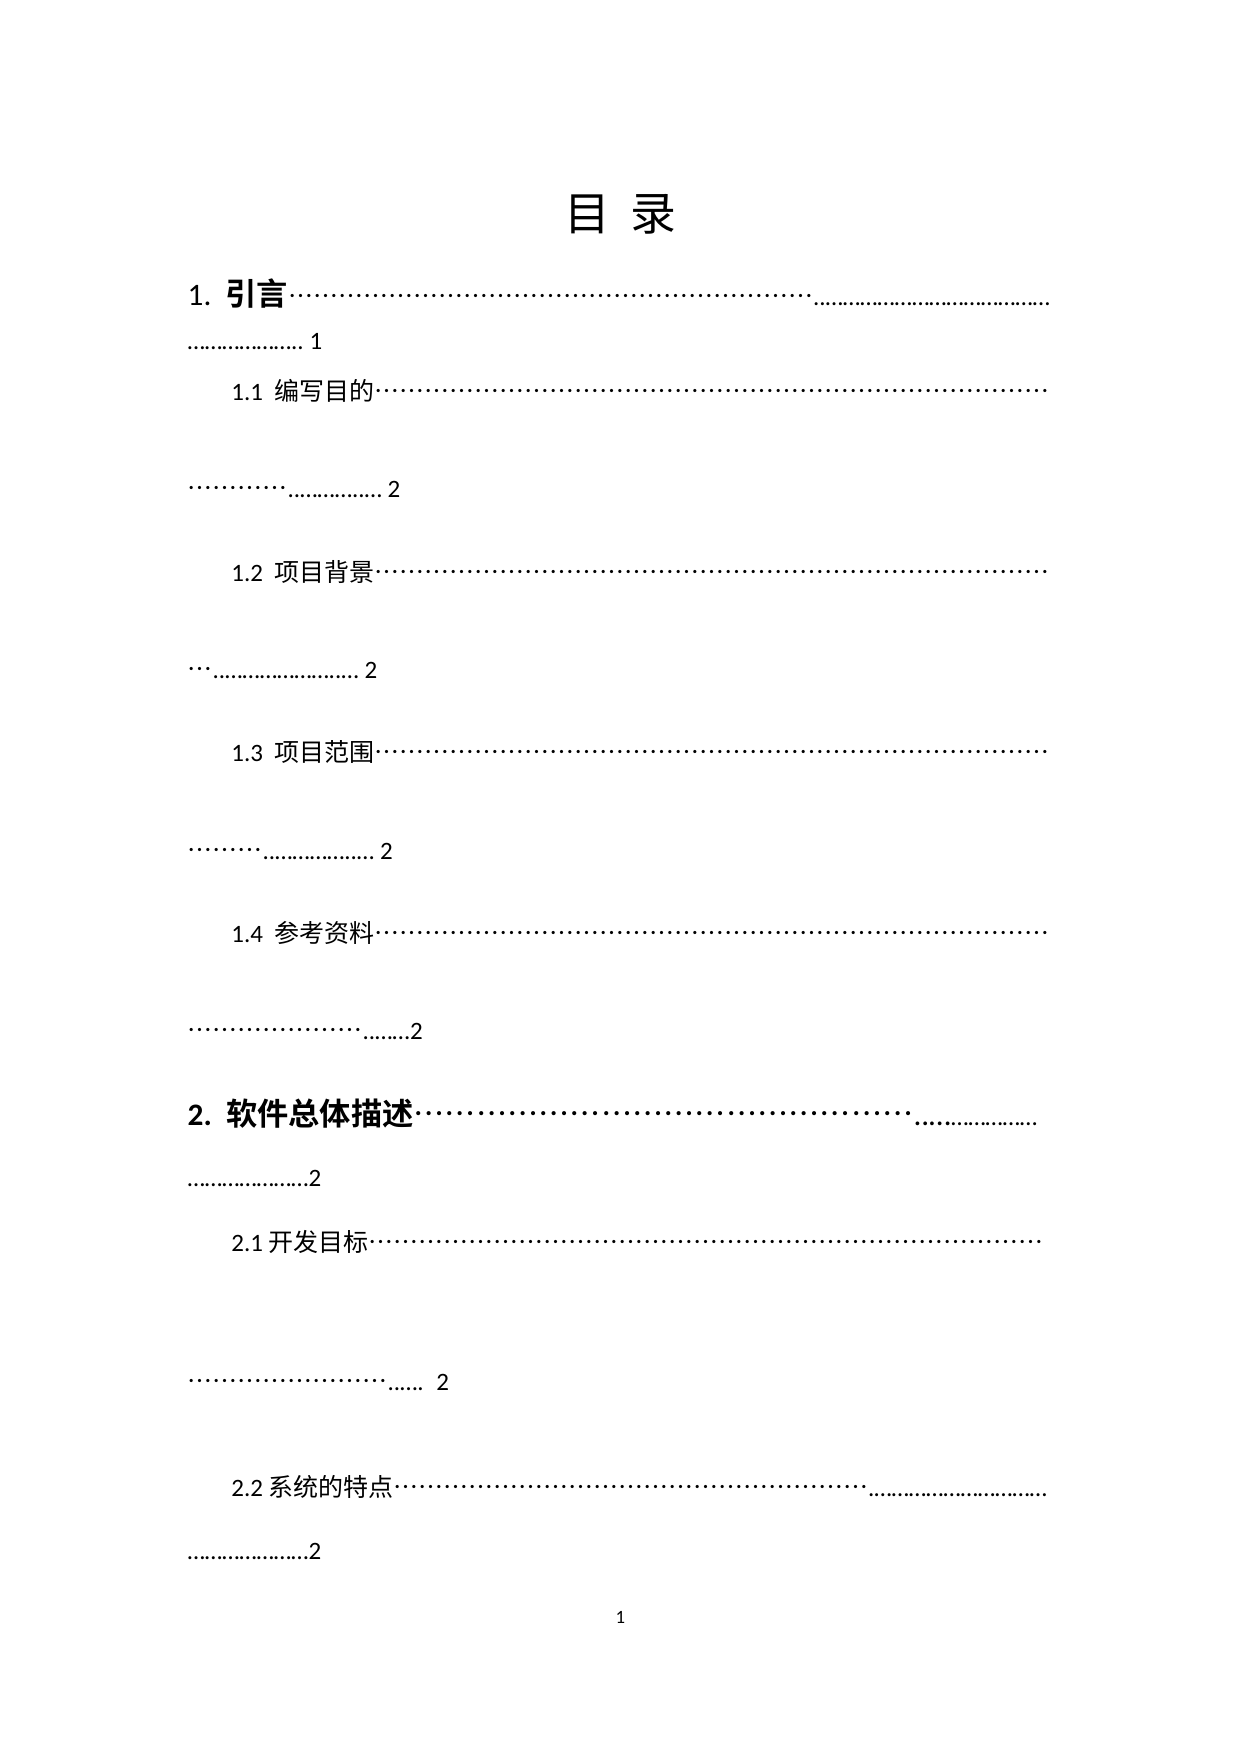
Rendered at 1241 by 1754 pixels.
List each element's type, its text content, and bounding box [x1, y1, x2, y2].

text 1.2 项目背景…………………………………………………………………………..………………..… 2 [187, 538, 1053, 700]
text 2.2系统的特点………………………………………………….……………………………………………2 [187, 1453, 1053, 1566]
text 2. 软件总体描述…………………………………………..…………………………………2 [187, 1079, 1053, 1193]
text 1.4 参考资料…………………………………………………………………………………………..……2 [187, 899, 1053, 1061]
text 目 录 [187, 162, 1053, 259]
text 1.3 项目范围………………………………………………………………………………..…………..… 2 [187, 718, 1053, 881]
text 1.1 编写目的…………………………………………………………………………………..………..… 2 [187, 357, 1053, 519]
text 2.1开发目标……………………………………………………………………………………………..…. 2 [187, 1208, 1053, 1420]
text 1. 引言………………………………………………………..………………………………………………….. 1 [187, 259, 1053, 357]
